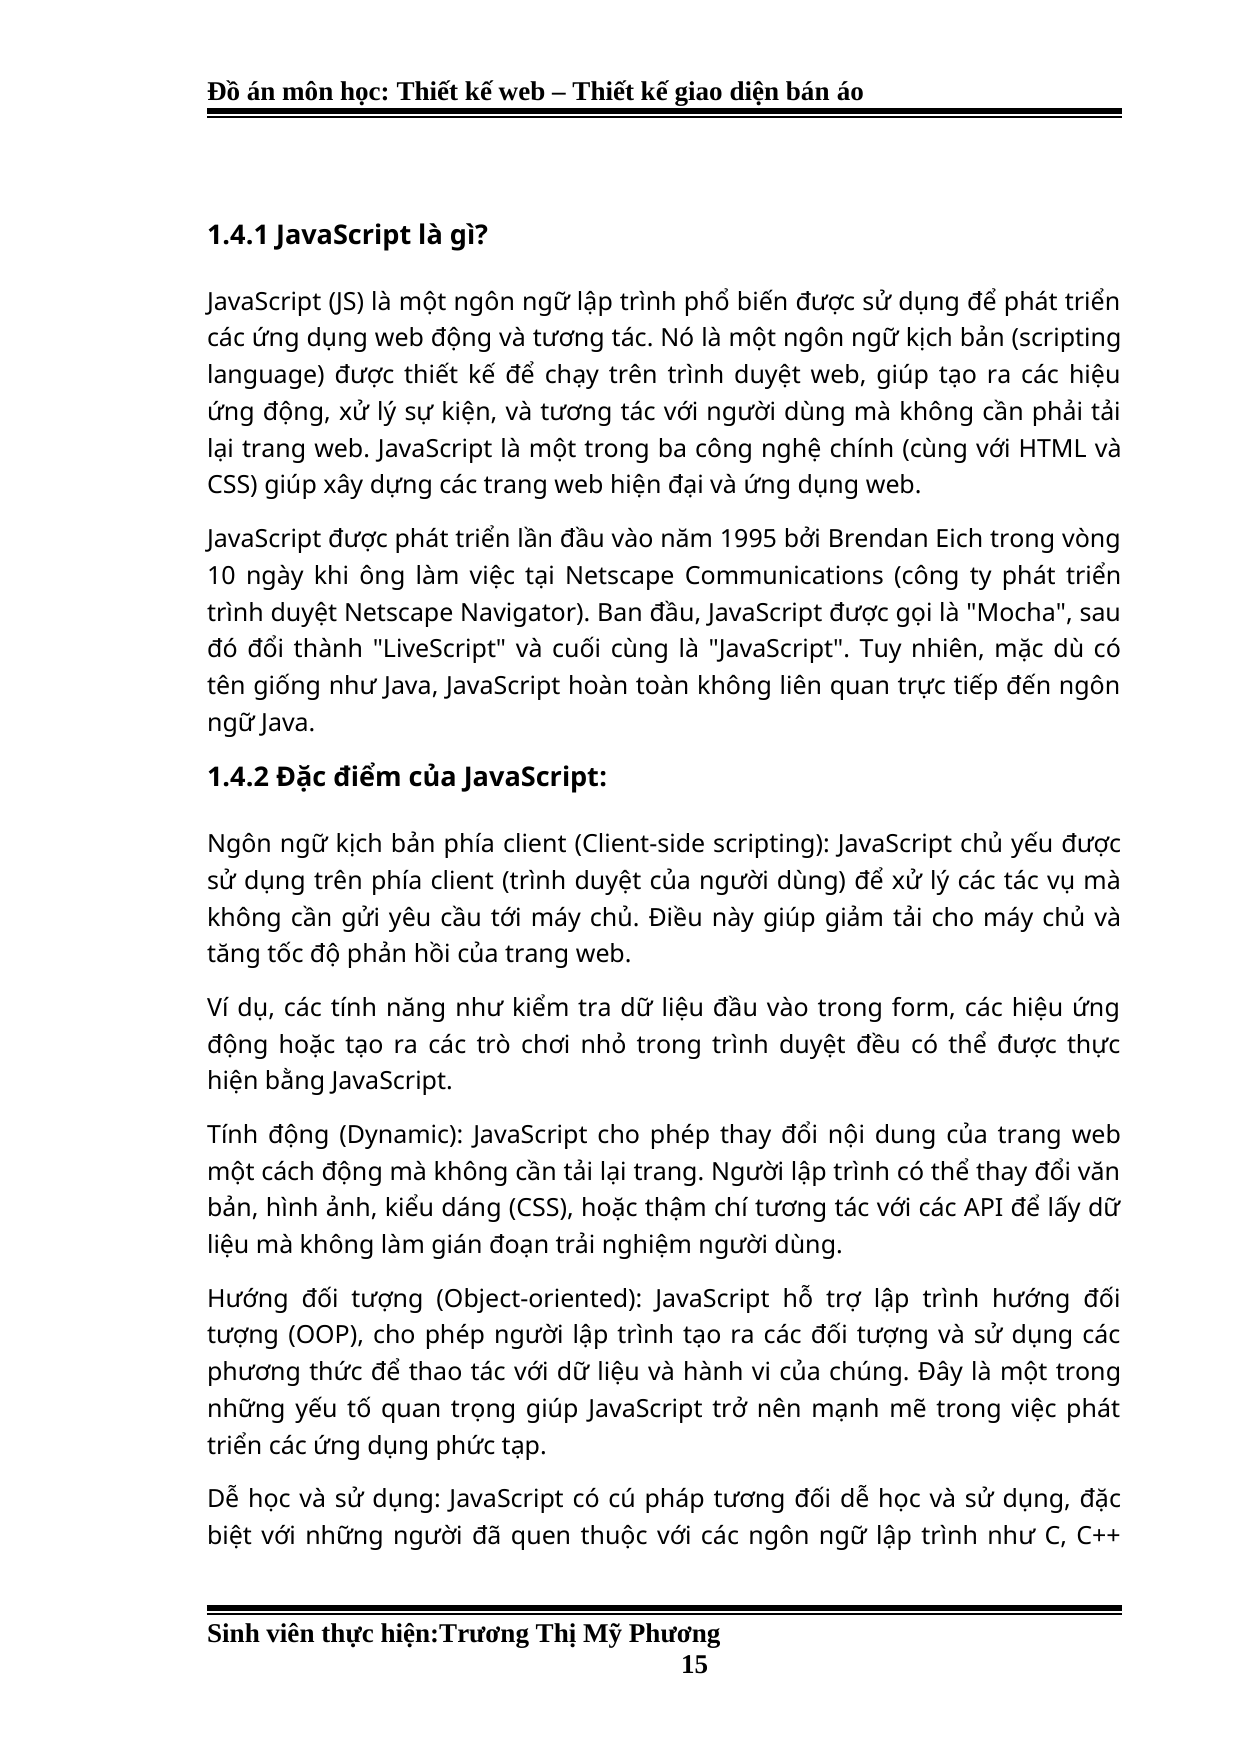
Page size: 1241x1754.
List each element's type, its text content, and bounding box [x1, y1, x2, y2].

text JavaScript được phát triển lần đầu vào năm 1995 bởi Brendan Eich trong vòng 10 ngày khi ông làm việc tại Netscape Communications (công ty phát triển trình duyệt Netscape Navigator). Ban đầu, JavaScript được gọi là "Mocha", sau đó đổi thành "LiveScript" và cuối cùng là "JavaScript". Tuy nhiên, mặc dù có tên giống như Java, JavaScript hoàn toàn không liên quan trực tiếp đến ngôn ngữ Java. [207, 521, 1122, 738]
text Tính động (Dynamic): JavaScript cho phép thay đổi nội dung của trang web một cách động mà không cần tải lại trang. Người lập trình có thể thay đổi văn bản, hình ảnh, kiểu dáng (CSS), hoặc thậm chí tương tác với các API để lấy dữ liệu mà không làm gián đoạn trải nghiệm người dùng. [207, 1116, 1122, 1261]
text Ví dụ, các tính năng như kiểm tra dữ liệu đầu vào trong form, các hiệu ứng động hoặc tạo ra các trò chơi nhỏ trong trình duyệt đều có thể được thực hiện bằng JavaScript. [207, 989, 1122, 1097]
text Ngôn ngữ kịch bản phía client (Client-side scripting): JavaScript chủ yếu được sử dụng trên phía client (trình duyệt của người dùng) để xử lý các tác vụ mà không cần gửi yêu cầu tới máy chủ. Điều này giúp giảm tải cho máy chủ và tăng tốc độ phản hồi của trang web. [207, 826, 1122, 970]
subtitle 1.4.1 JavaScript là gì? [207, 216, 1122, 252]
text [207, 1481, 1122, 1552]
text Hướng đối tượng (Object-oriented): JavaScript hỗ trợ lập trình hướng đối tượng (OOP), cho phép người lập trình tạo ra các đối tượng và sử dụng các phương thức để thao tác với dữ liệu và hành vi của chúng. Đây là một trong những yếu tố quan trọng giúp JavaScript trở nên mạnh mẽ trong việc phát triển các ứng dụng phức tạp. [207, 1280, 1122, 1461]
subtitle 1.4.2 Đặc điểm của JavaScript: [207, 758, 1122, 795]
text JavaScript (JS) là một ngôn ngữ lập trình phổ biến được sử dụng để phát triển các ứng dụng web động và tương tác. Nó là một ngôn ngữ kịch bản (scripting language) được thiết kế để chạy trên trình duyệt web, giúp tạo ra các hiệu ứng động, xử lý sự kiện, và tương tác với người dùng mà không cần phải tải lại trang web. JavaScript là một trong ba công nghệ chính (cùng với HTML và CSS) giúp xây dựng các trang web hiện đại và ứng dụng web. [207, 283, 1122, 501]
